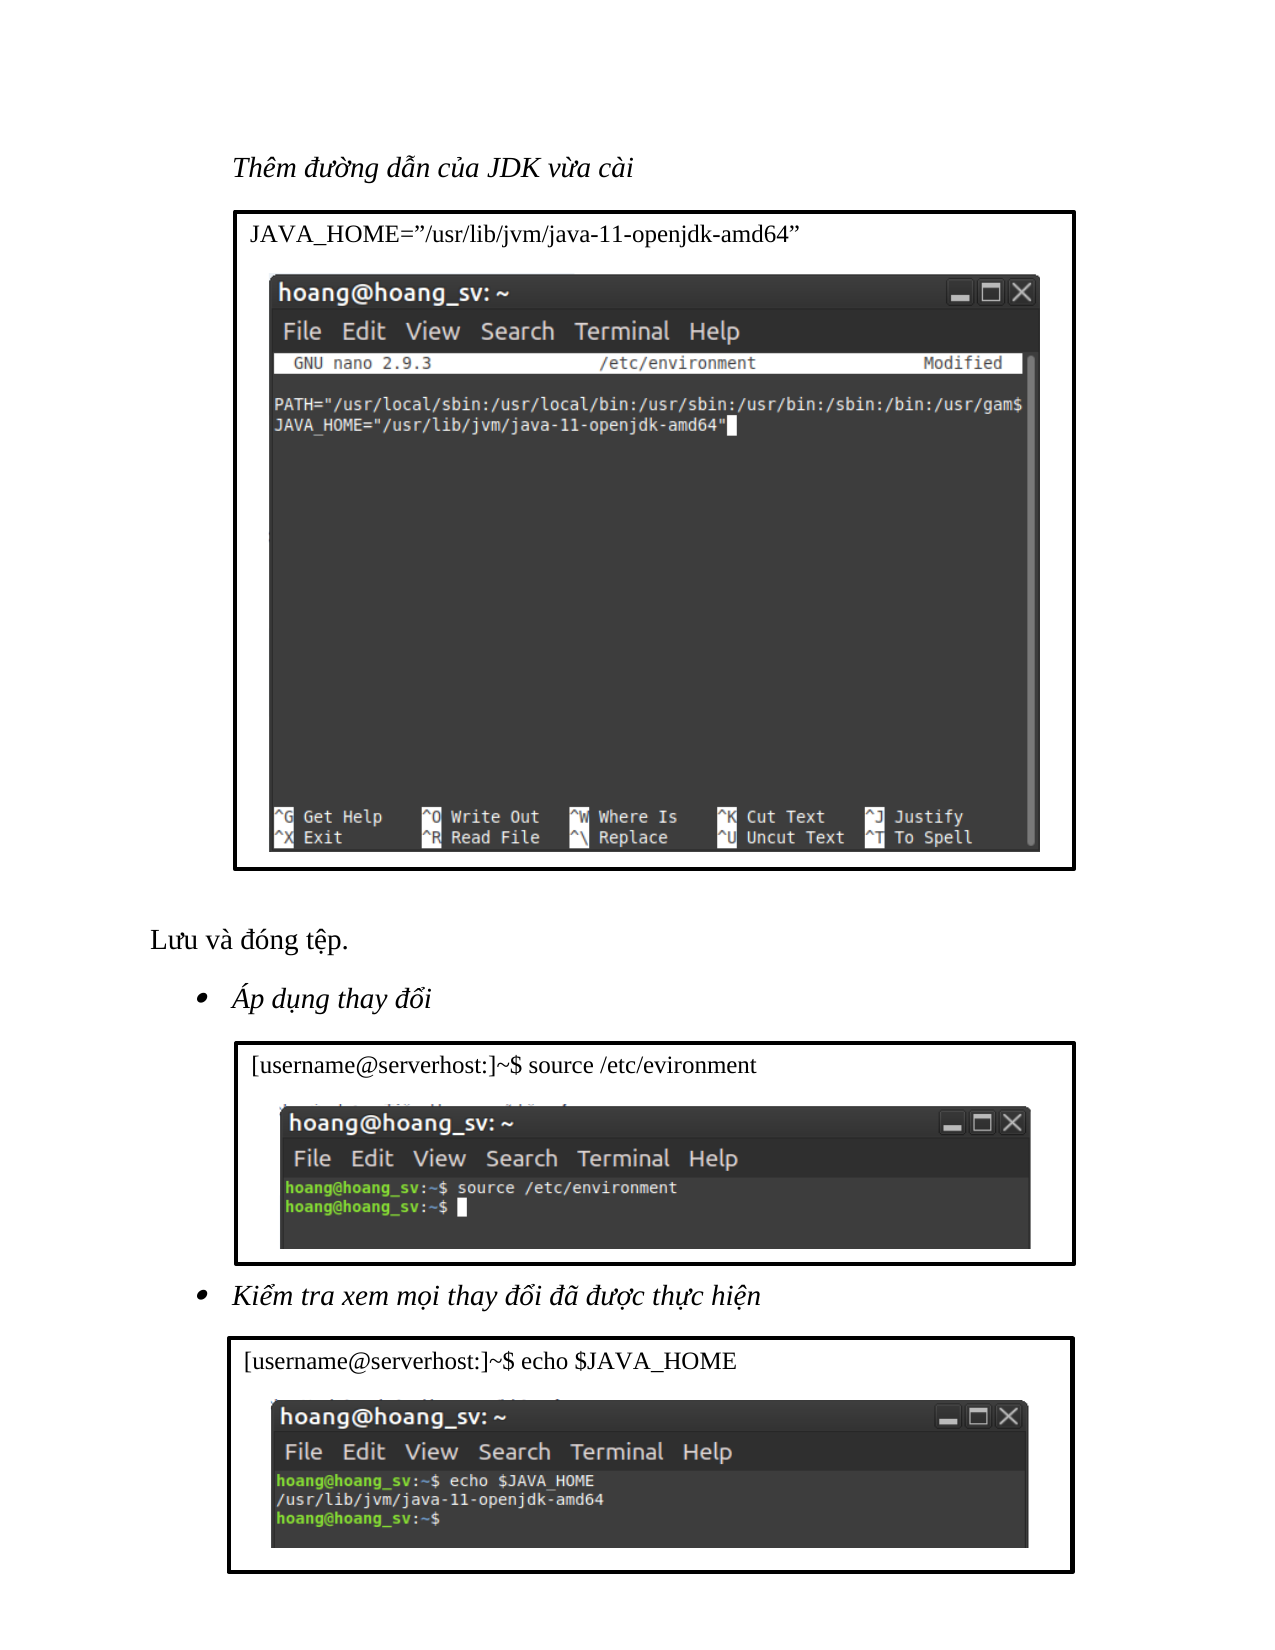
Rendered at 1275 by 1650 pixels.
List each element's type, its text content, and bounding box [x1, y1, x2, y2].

list Kiểm tra xem mọi thay đổi đã được thực hiện [194, 1278, 1125, 1312]
picture [270, 1399, 1031, 1548]
list Thêm đường dẫn của JDK vừa cài [232, 150, 1125, 183]
picture [268, 273, 1040, 852]
list Áp dụng thay đổi [194, 981, 1125, 1015]
text Lưu và đóng tệp. [150, 922, 1125, 955]
picture [279, 1104, 1031, 1249]
